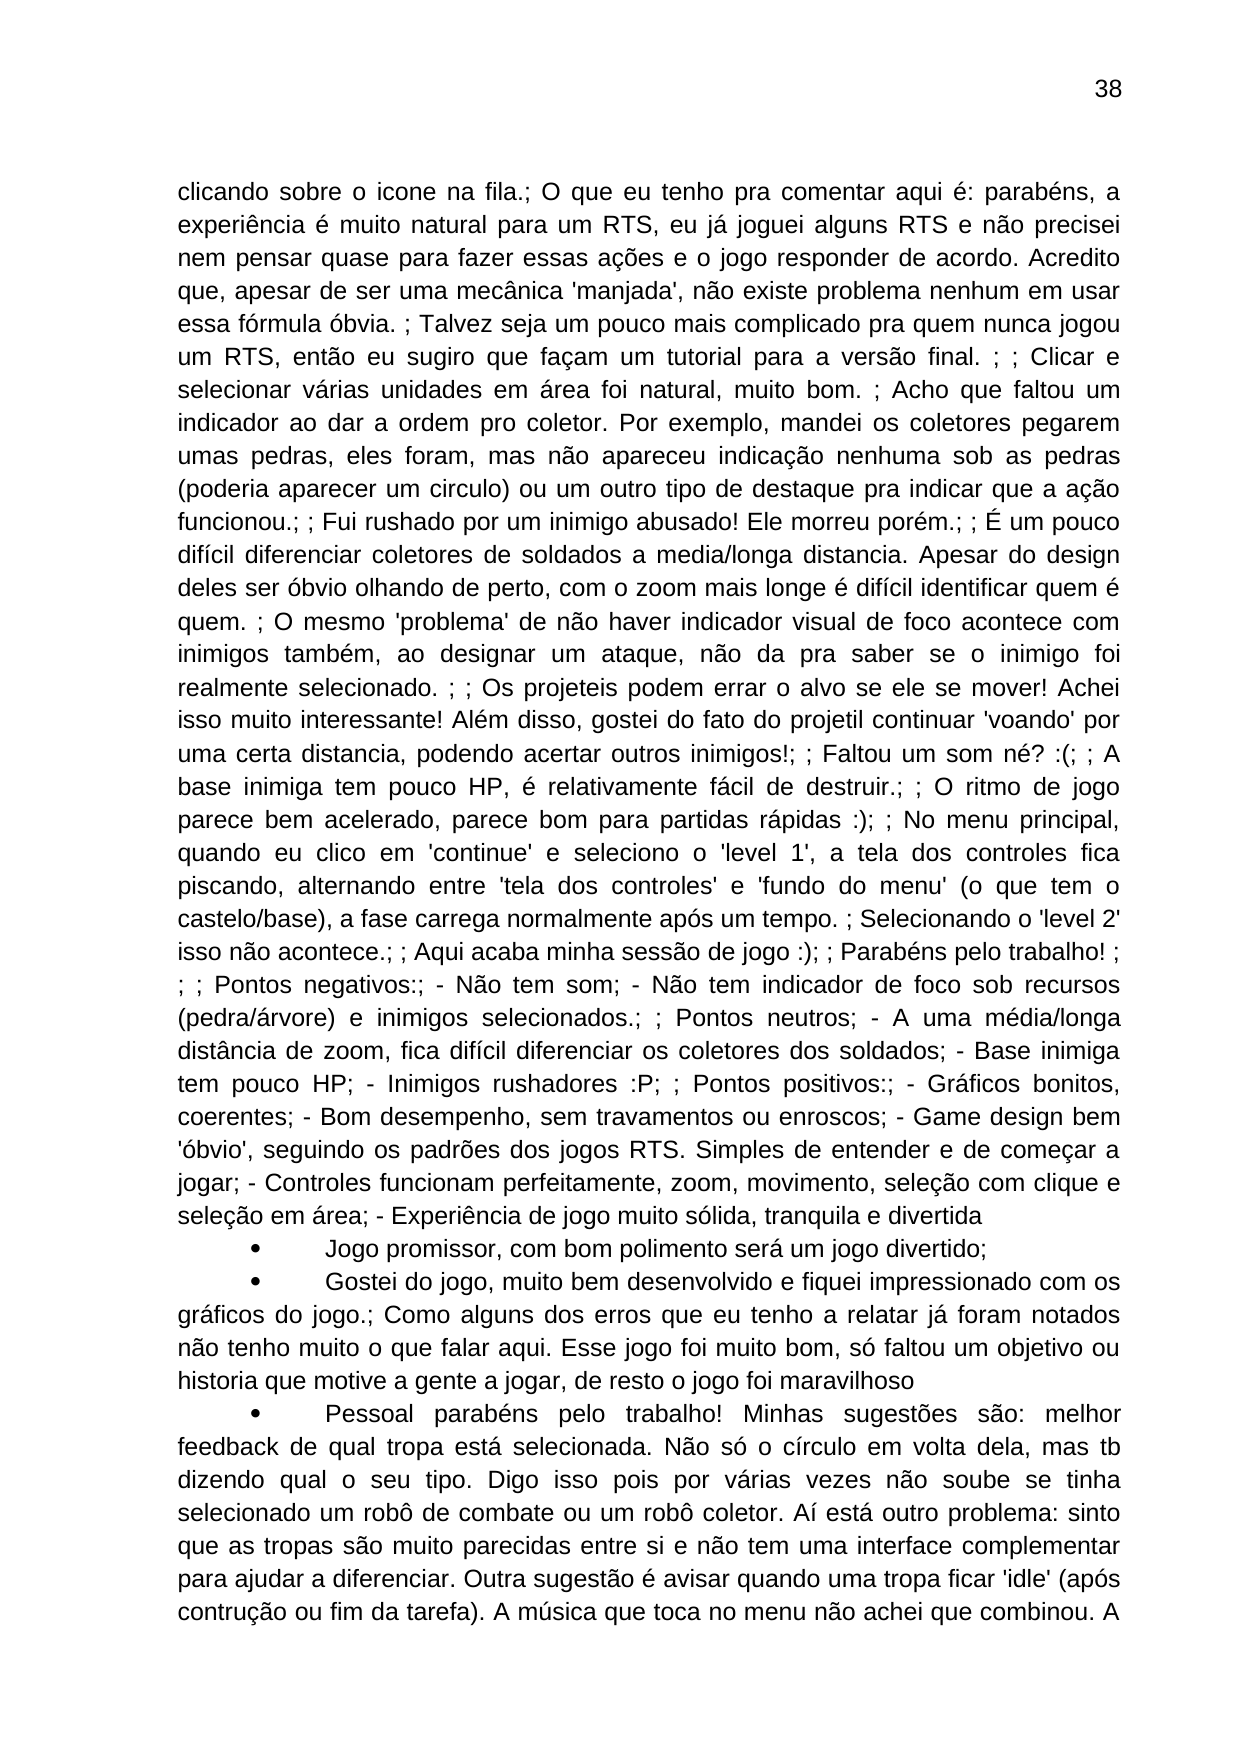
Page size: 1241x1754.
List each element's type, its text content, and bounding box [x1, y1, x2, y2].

list Jogo promissor, com bom polimento será um jogo divertido; [177, 1234, 1122, 1263]
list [177, 177, 1122, 1229]
list Gostei do jogo, muito bem desenvolvido e fiquei impressionado com os gráficos do jogo.; Como alguns dos erros que eu tenho a relatar já foram notados não tenho muito o que falar aqui. Esse jogo foi muito bom, só faltou um objetivo ou historia que motive a gente a jogar, de resto o jogo foi maravilhoso [177, 1267, 1122, 1395]
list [177, 1399, 1122, 1626]
